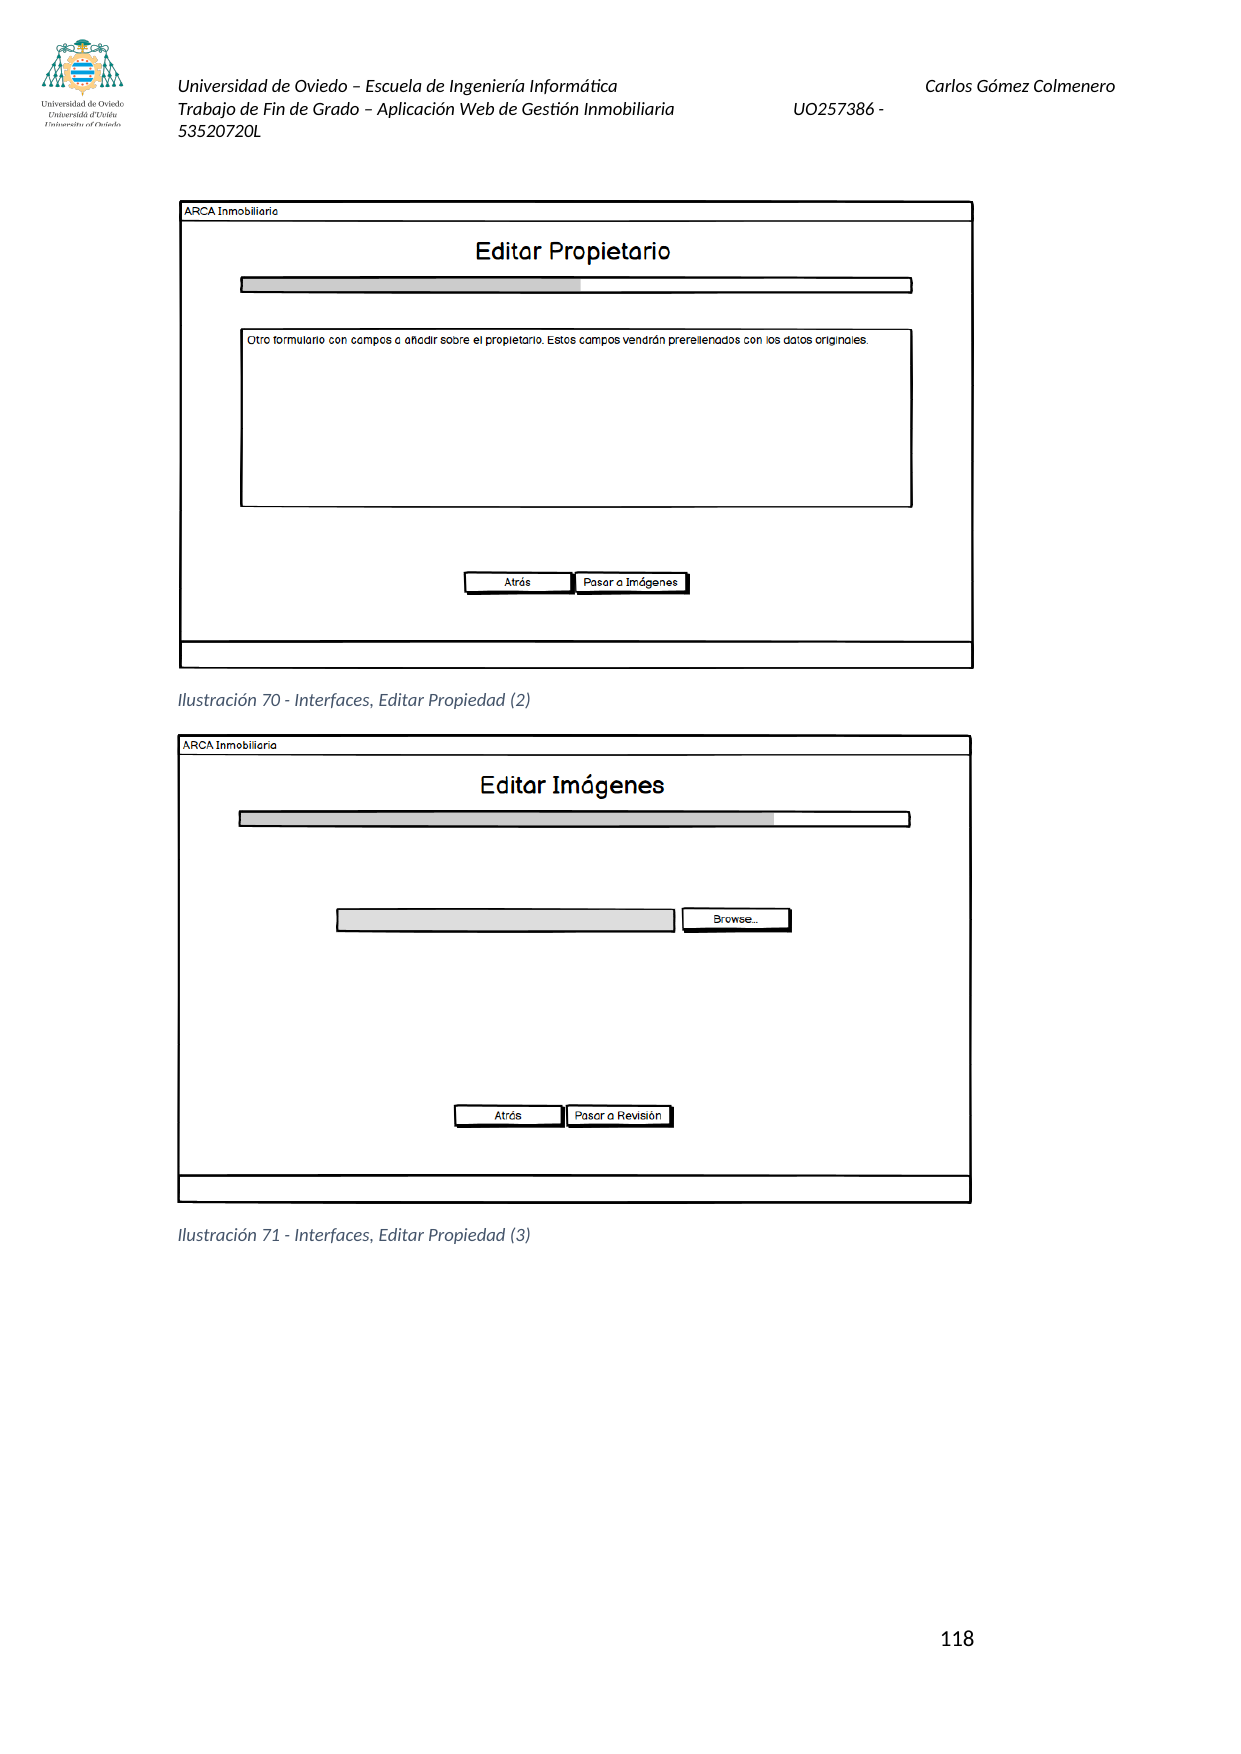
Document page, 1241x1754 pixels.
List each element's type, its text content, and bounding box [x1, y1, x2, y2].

text Ilustración - Interfaces, Editar Propiedad (2) [177, 688, 974, 711]
picture [177, 731, 975, 1205]
text Ilustración - Interfaces, Editar Propiedad (3) [177, 1223, 974, 1246]
picture [177, 198, 975, 669]
picture [36, 38, 124, 126]
